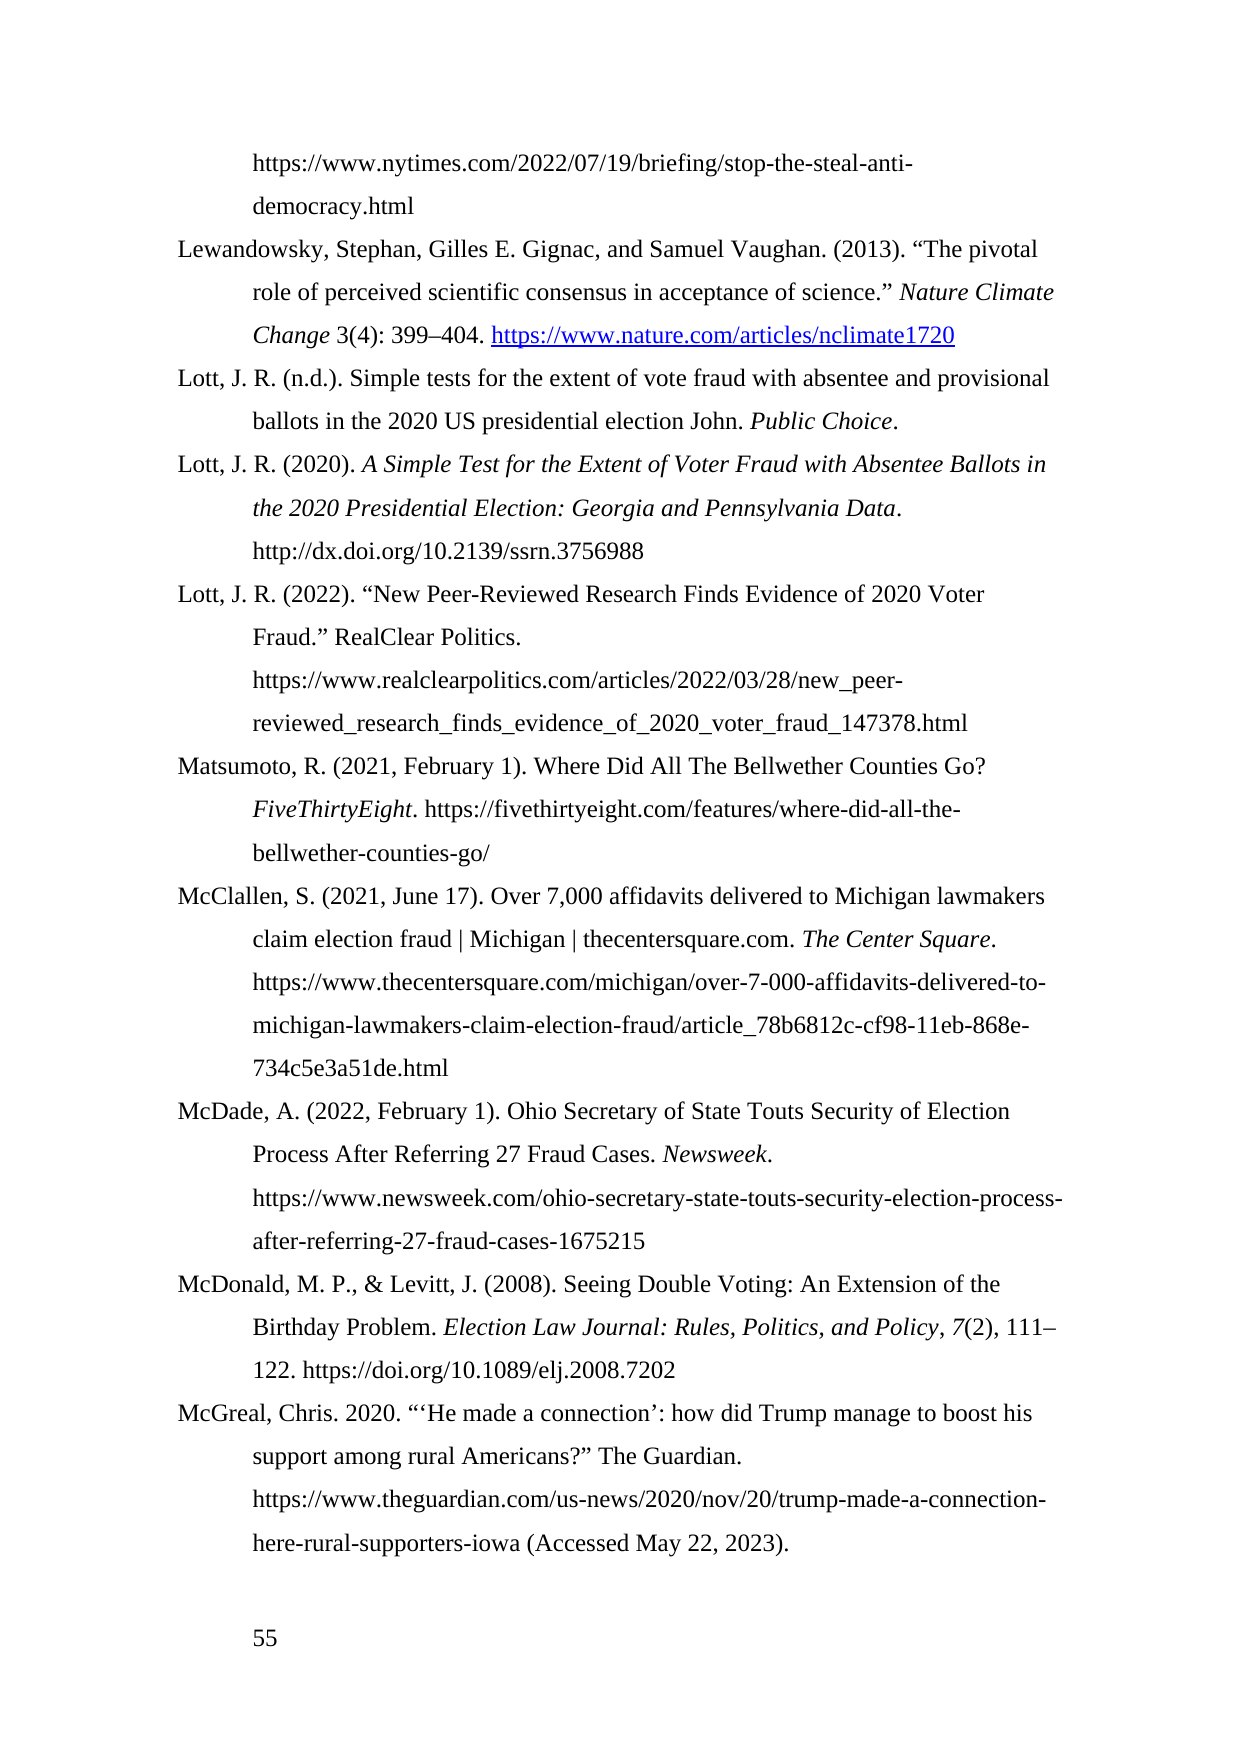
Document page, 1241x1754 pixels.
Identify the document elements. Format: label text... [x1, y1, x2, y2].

text Lott, J. R. (n.d.). Simple tests for the extent of vote fraud with absentee and provisional ballots in the 2020 US presidential election John. Public Choice. [177, 363, 1063, 435]
text Lott, J. R. (2020). A Simple Test for the Extent of Voter Fraud with Absentee Ballots in the 2020 Presidential Election: Georgia and Pennsylvania Data. http://dx.doi.org/10.2139/ssrn.3756988 [177, 449, 1063, 564]
text McGreal, Chris. 2020. “‘He made a connection’: how did Trump manage to boost his support among rural Americans?” The Guardian. https://www.theguardian.com/us-news/2020/nov/20/trump-made-a-connection-here-rural-supporters-iowa (Accessed May 22, 2023). [177, 1398, 1063, 1556]
text Matsumoto, R. (2021, February 1). Where Did All The Bellwether Counties Go? FiveThirtyEight. https://fivethirtyeight.com/features/where-did-all-the-bellwether-counties-go/ [177, 751, 1063, 866]
text Lott, J. R. (2022). “New Peer-Reviewed Research Finds Evidence of 2020 Voter Fraud.” RealClear Politics. https://www.realclearpolitics.com/articles/2022/03/28/new_peer-reviewed_research_finds_evidence_of_2020_voter_fraud_147378.html [177, 579, 1063, 737]
text Lewandowsky, Stephan, Gilles E. Gignac, and Samuel Vaughan. (2013). “The pivotal role of perceived scientific consensus in acceptance of science.” Nature Climate Change 3(4): 399–404. https://www.nature.com/articles/nclimate1720 [177, 234, 1063, 349]
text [177, 148, 1063, 219]
text McDonald, M. P., & Levitt, J. (2008). Seeing Double Voting: An Extension of the Birthday Problem. Election Law Journal: Rules, Politics, and Policy, 7(2), 111–122. https://doi.org/10.1089/elj.2008.7202 [177, 1269, 1063, 1384]
text McDade, A. (2022, February 1). Ohio Secretary of State Touts Security of Election Process After Referring 27 Fraud Cases. Newsweek. https://www.newsweek.com/ohio-secretary-state-touts-security-election-process-after-referring-27-fraud-cases-1675215 [177, 1096, 1063, 1254]
text McClallen, S. (2021, June 17). Over 7,000 affidavits delivered to Michigan lawmakers claim election fraud | Michigan | thecentersquare.com. The Center Square. https://www.thecentersquare.com/michigan/over-7-000-affidavits-delivered-to-michigan-lawmakers-claim-election-fraud/article_78b6812c-cf98-11eb-868e-734c5e3a51de.html [177, 881, 1063, 1082]
